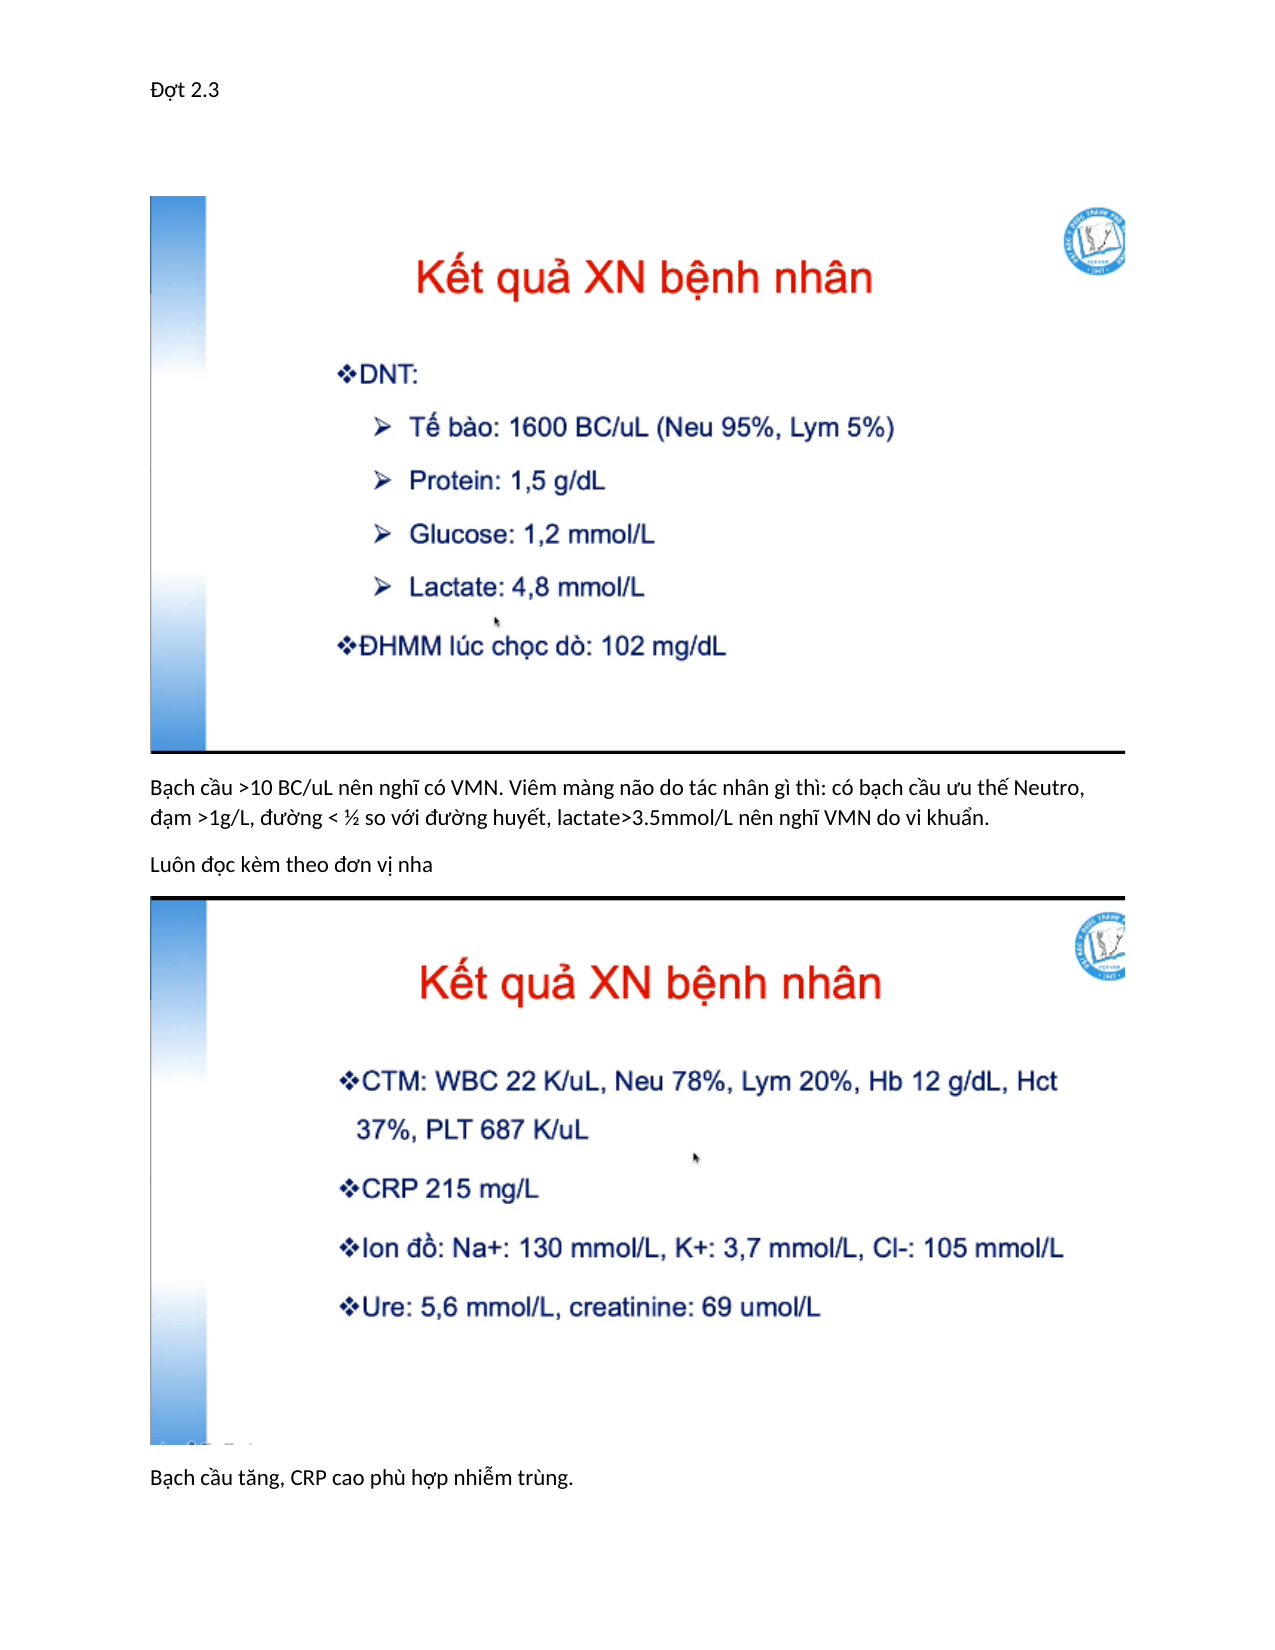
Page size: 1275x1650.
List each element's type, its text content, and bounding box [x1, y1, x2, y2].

text Bạch cầu >10 BC/uL nên nghĩ có VMN. Viêm màng não do tác nhân gì thì: có bạch cầu ưu thế Neutro, đạm >1g/L, đường < ½ so với đường huyết, lactate>3.5mmol/L nên nghĩ VMN do vi khuẩn. [150, 773, 1125, 831]
text Luôn đọc kèm theo đơn vị nha [150, 850, 1125, 878]
picture [150, 896, 1125, 1445]
picture [150, 196, 1125, 754]
text Bạch cầu tăng, CRP cao phù hợp nhiễm trùng. [150, 1463, 1125, 1491]
